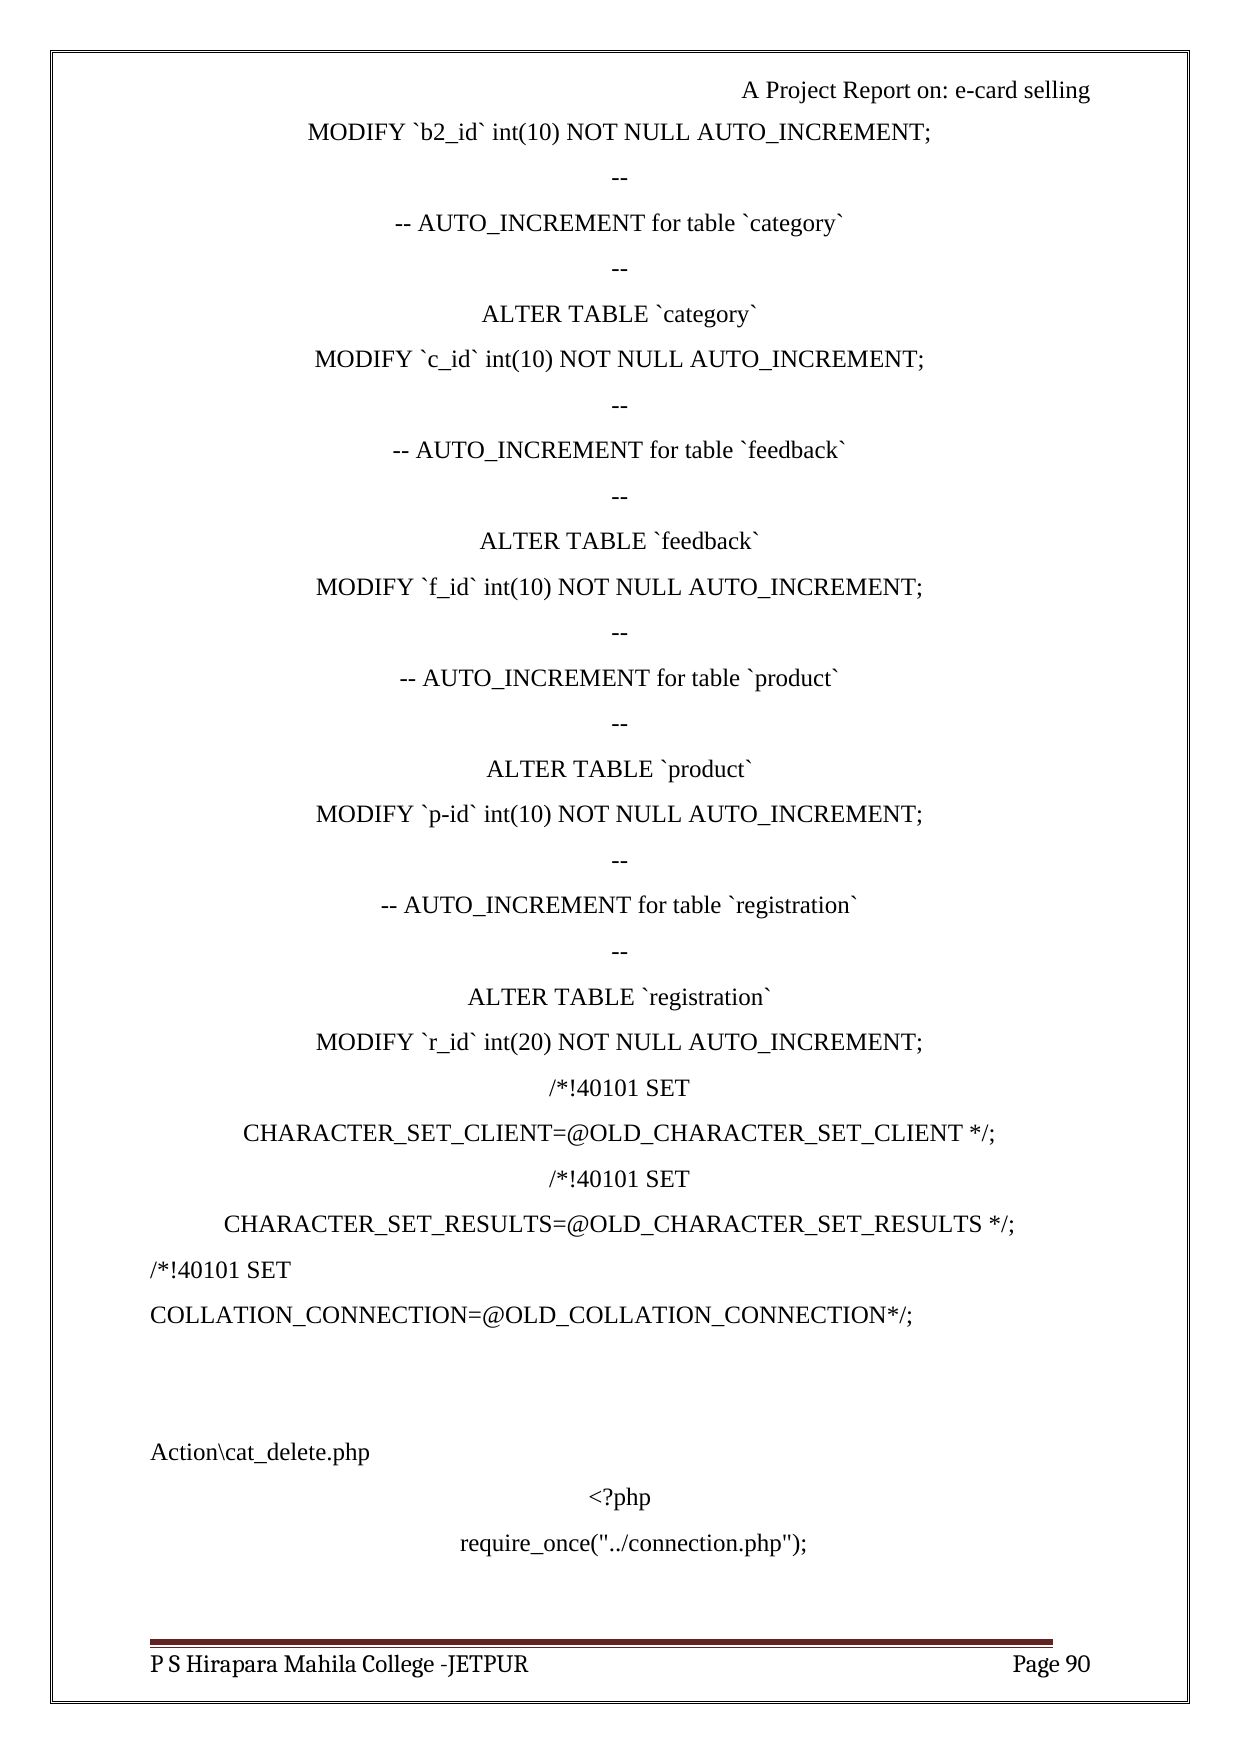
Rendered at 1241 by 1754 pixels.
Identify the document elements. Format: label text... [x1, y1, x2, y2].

title -- AUTO_INCREMENT for table `product` [197, 650, 1042, 696]
title ALTER TABLE `registration` [197, 969, 1042, 1014]
title MODIFY `r_id` int(20) NOT NULL AUTO_INCREMENT; [197, 1014, 1042, 1060]
title ALTER TABLE `product` [197, 741, 1042, 787]
title MODIFY `p-id` int(10) NOT NULL AUTO_INCREMENT; [197, 787, 1042, 832]
title /*!40101 SET CHARACTER_SET_RESULTS=@OLD_CHARACTER_SET_RESULTS */; [197, 1151, 1042, 1242]
title require_once("../connection.php"); [197, 1515, 1042, 1560]
title -- [197, 149, 1042, 195]
title MODIFY `f_id` int(10) NOT NULL AUTO_INCREMENT; [197, 559, 1042, 604]
title -- AUTO_INCREMENT for table `feedback` [197, 422, 1042, 468]
title ALTER TABLE `category` [197, 286, 1042, 331]
title -- [197, 696, 1042, 741]
title MODIFY `c_id` int(10) NOT NULL AUTO_INCREMENT; [197, 331, 1042, 377]
title -- [197, 468, 1042, 513]
title /*!40101 SET CHARACTER_SET_CLIENT=@OLD_CHARACTER_SET_CLIENT */; [197, 1060, 1042, 1151]
title -- [197, 377, 1042, 422]
title -- [197, 240, 1042, 286]
title Action\cat_delete.php [150, 1424, 1042, 1469]
title ALTER TABLE `feedback` [197, 513, 1042, 559]
title -- [197, 923, 1042, 969]
title MODIFY `b2_id` int(10) NOT NULL AUTO_INCREMENT; [197, 104, 1042, 149]
title -- [197, 832, 1042, 878]
title -- [197, 604, 1042, 650]
title -- AUTO_INCREMENT for table `registration` [197, 878, 1042, 923]
title /*!40101 SET COLLATION_CONNECTION=@OLD_COLLATION_CONNECTION*/; [150, 1242, 1042, 1333]
title <?php [197, 1469, 1042, 1515]
title -- AUTO_INCREMENT for table `category` [197, 195, 1042, 240]
